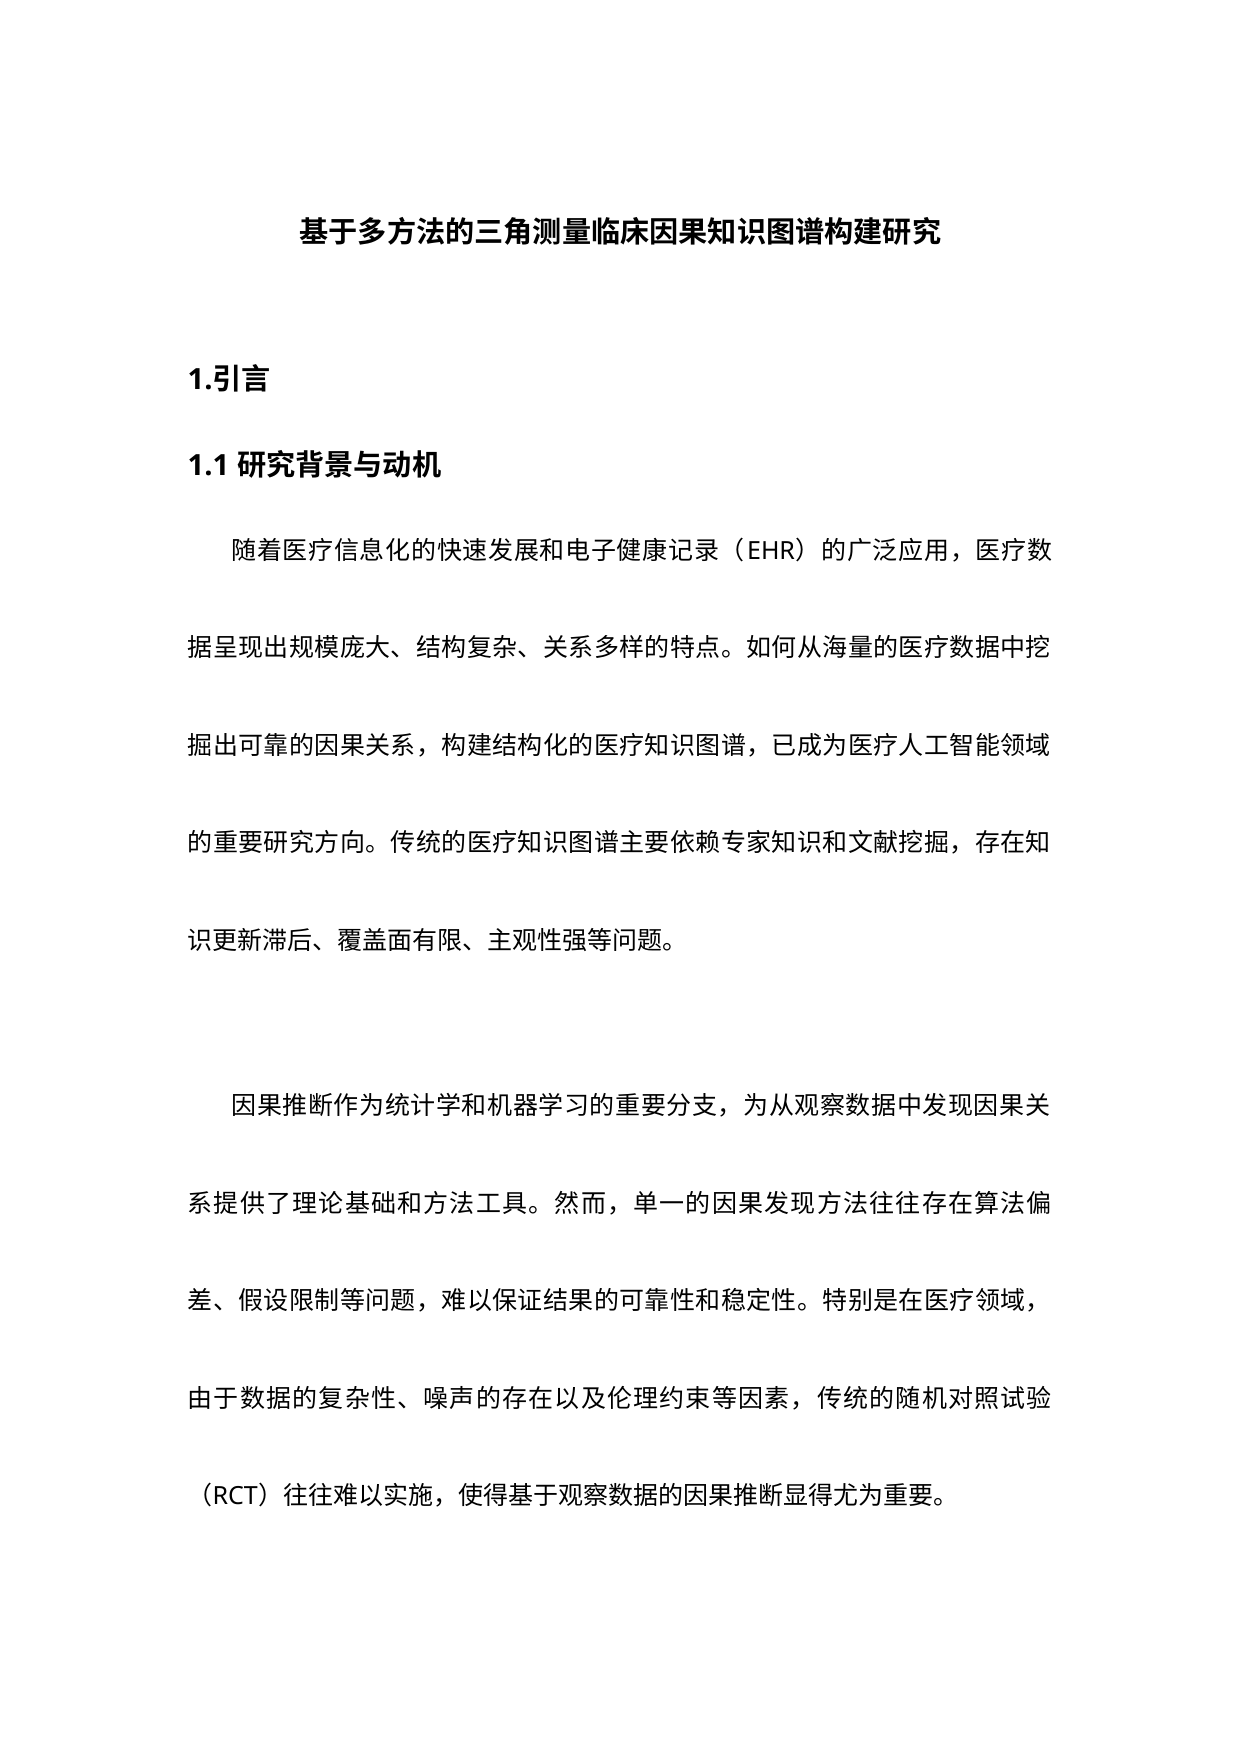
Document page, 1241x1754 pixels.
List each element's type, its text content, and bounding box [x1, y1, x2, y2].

text 因果推断作为统计学和机器学习的重要分支，为从观察数据中发现因果关系提供了理论基础和方法工具。然而，单一的因果发现方法往往存在算法偏差、假设限制等问题，难以保证结果的可靠性和稳定性。特别是在医疗领域，由于数据的复杂性、噪声的存在以及伦理约束等因素，传统的随机对照试验（RCT）往往难以实施，使得基于观察数据的因果推断显得尤为重要。 [187, 1071, 1053, 1526]
subtitle 基于多方法的三角测量临床因果知识图谱构建研究 [187, 197, 1053, 262]
subtitle 1.1 研究背景与动机 [187, 430, 1053, 495]
text 随着医疗信息化的快速发展和电子健康记录（EHR）的广泛应用，医疗数据呈现出规模庞大、结构复杂、关系多样的特点。如何从海量的医疗数据中挖掘出可靠的因果关系，构建结构化的医疗知识图谱，已成为医疗人工智能领域的重要研究方向。传统的医疗知识图谱主要依赖专家知识和文献挖掘，存在知识更新滞后、覆盖面有限、主观性强等问题。 [187, 516, 1053, 971]
subtitle 1.引言 [187, 356, 1053, 398]
